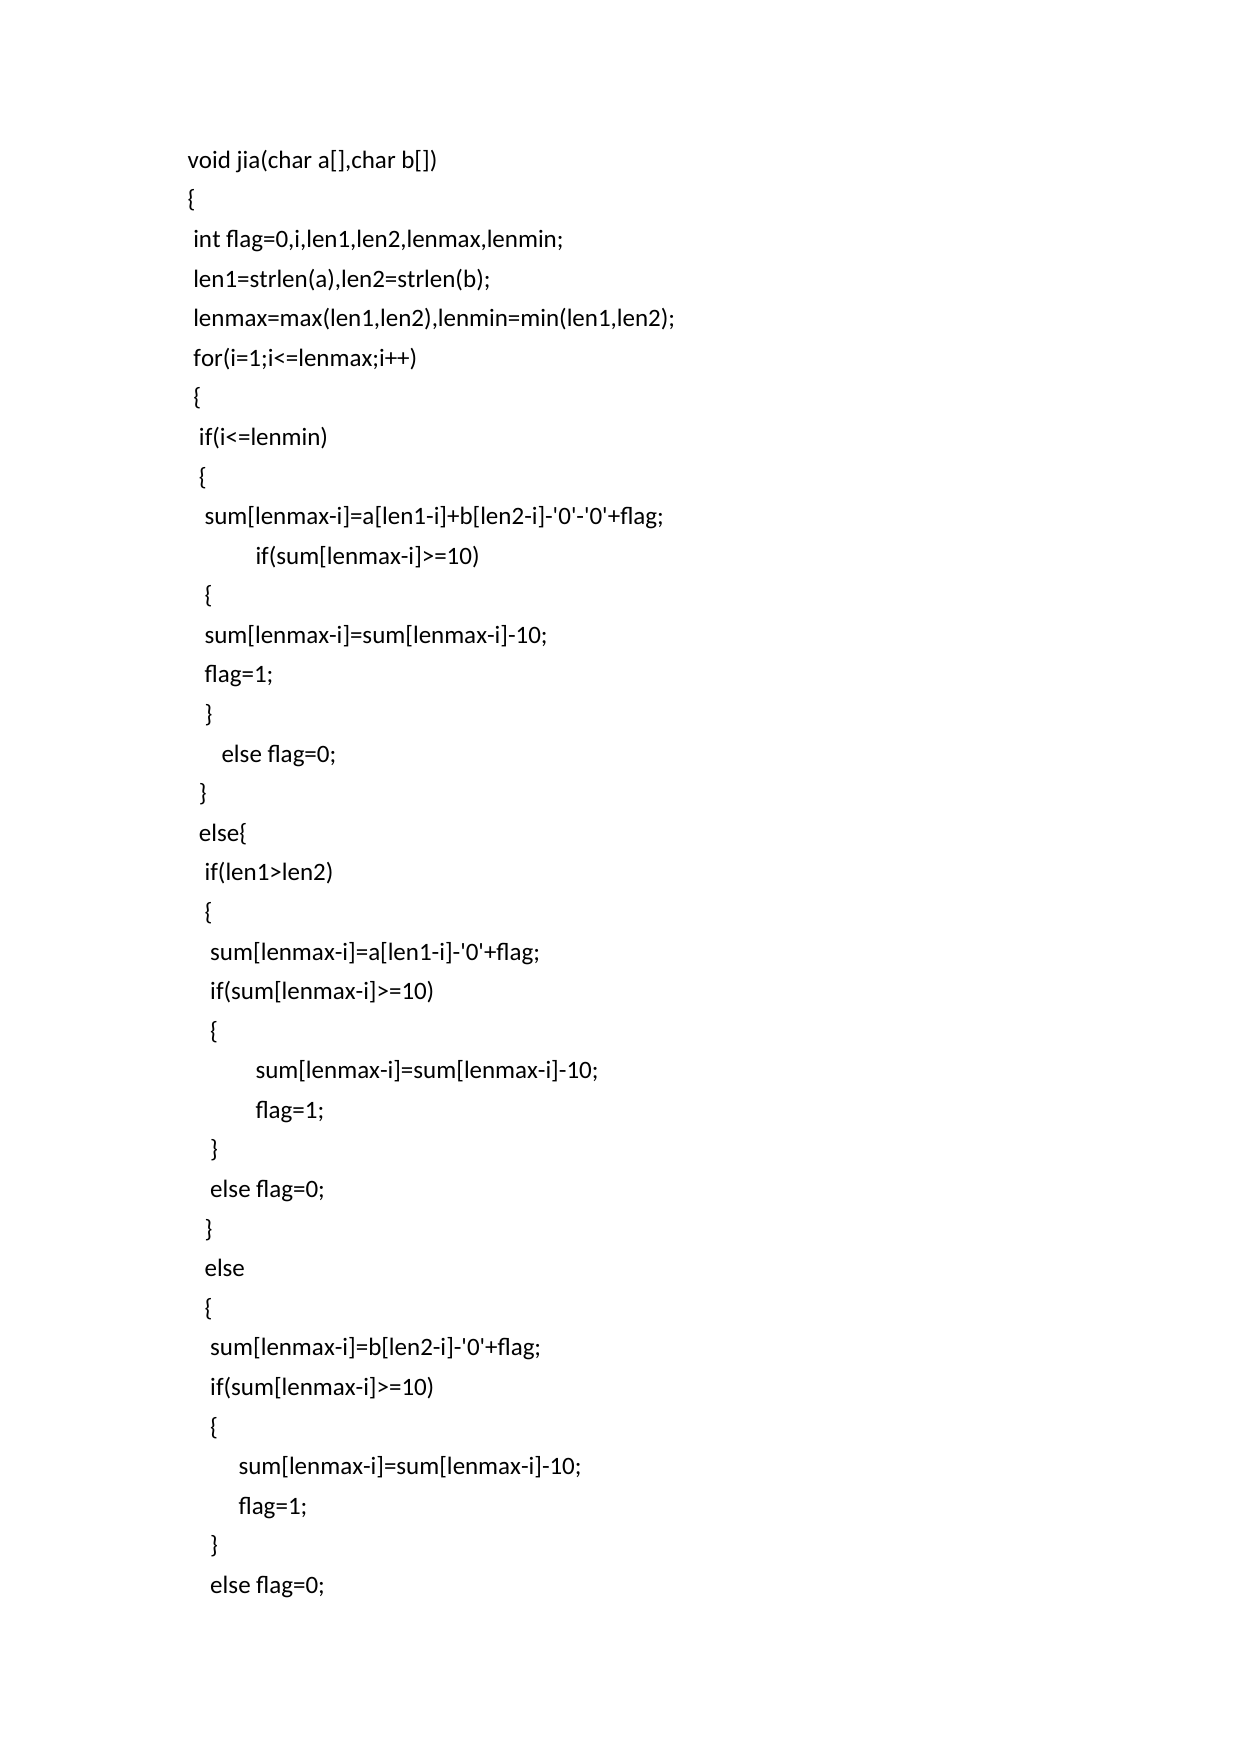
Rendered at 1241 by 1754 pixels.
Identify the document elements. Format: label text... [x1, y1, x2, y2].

text { [187, 189, 1053, 212]
text else{ [187, 823, 1053, 846]
text len1=strlen(a),len2=strlen(b); [187, 269, 1053, 292]
text else flag=0; [187, 744, 1053, 767]
text if(sum[lenmax-i]>=10) [187, 981, 1053, 1004]
text if(len1>len2) [187, 862, 1053, 885]
text if(i<=lenmin) [187, 427, 1053, 450]
text } [187, 704, 1053, 727]
text { [187, 1021, 1053, 1044]
text { [187, 585, 1053, 608]
text { [187, 1417, 1053, 1439]
text if(sum[lenmax-i]>=10) [187, 546, 1053, 569]
text { [187, 902, 1053, 925]
text if(sum[lenmax-i]>=10) [187, 1377, 1053, 1400]
text void jia(char a[],char b[]) [187, 150, 1053, 173]
text { [187, 1298, 1053, 1321]
text for(i=1;i<=lenmax;i++) [187, 348, 1053, 371]
text sum[lenmax-i]=sum[lenmax-i]-10; [187, 1060, 1053, 1083]
text sum[lenmax-i]=b[len2-i]-'0'+flag; [187, 1337, 1053, 1360]
text flag=1; [187, 1100, 1053, 1123]
text flag=1; [187, 664, 1053, 687]
text sum[lenmax-i]=sum[lenmax-i]-10; [187, 1456, 1053, 1479]
text else [187, 1258, 1053, 1281]
text { [187, 387, 1053, 410]
text int flag=0,i,len1,len2,lenmax,lenmin; [187, 229, 1053, 252]
text { [187, 467, 1053, 489]
text sum[lenmax-i]=sum[lenmax-i]-10; [187, 625, 1053, 648]
text else flag=0; [187, 1179, 1053, 1202]
text sum[lenmax-i]=a[len1-i]-'0'+flag; [187, 942, 1053, 964]
text } [187, 1219, 1053, 1242]
text } [187, 1535, 1053, 1558]
text lenmax=max(len1,len2),lenmin=min(len1,len2); [187, 308, 1053, 331]
text } [187, 1139, 1053, 1162]
text flag=1; [187, 1496, 1053, 1519]
text sum[lenmax-i]=a[len1-i]+b[len2-i]-'0'-'0'+flag; [187, 506, 1053, 529]
text } [187, 783, 1053, 806]
text else flag=0; [187, 1575, 1053, 1598]
